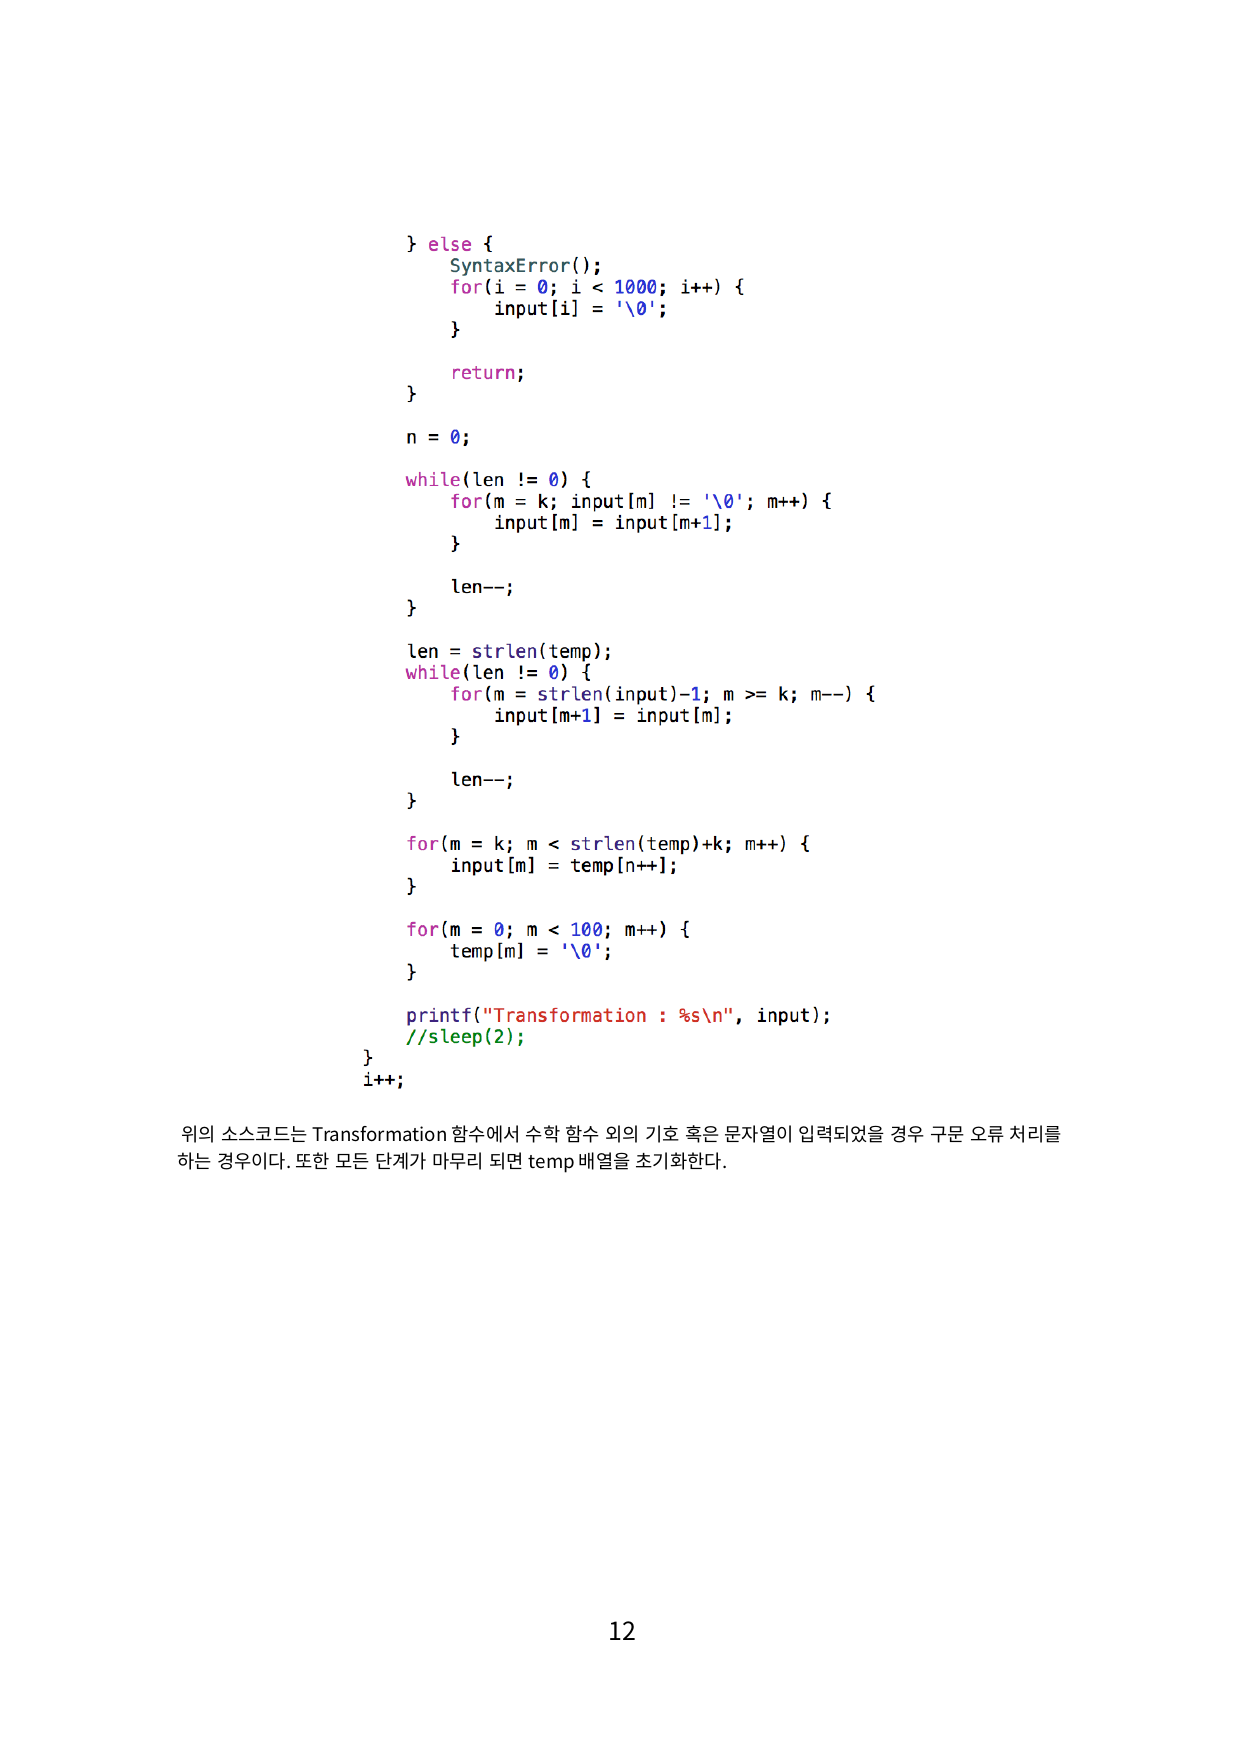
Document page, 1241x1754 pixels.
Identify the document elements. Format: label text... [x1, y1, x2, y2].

picture [354, 233, 887, 1093]
text 위의 소스코드는 Transformation함수에서 수학 함수 외의 기호 혹은 문자열이 입력되었을 경우 구문 오류 처리를 하는 경우이다. 또한 모든 단계가 마무리 되면 temp배열을 초기화한다. [177, 1120, 1063, 1174]
